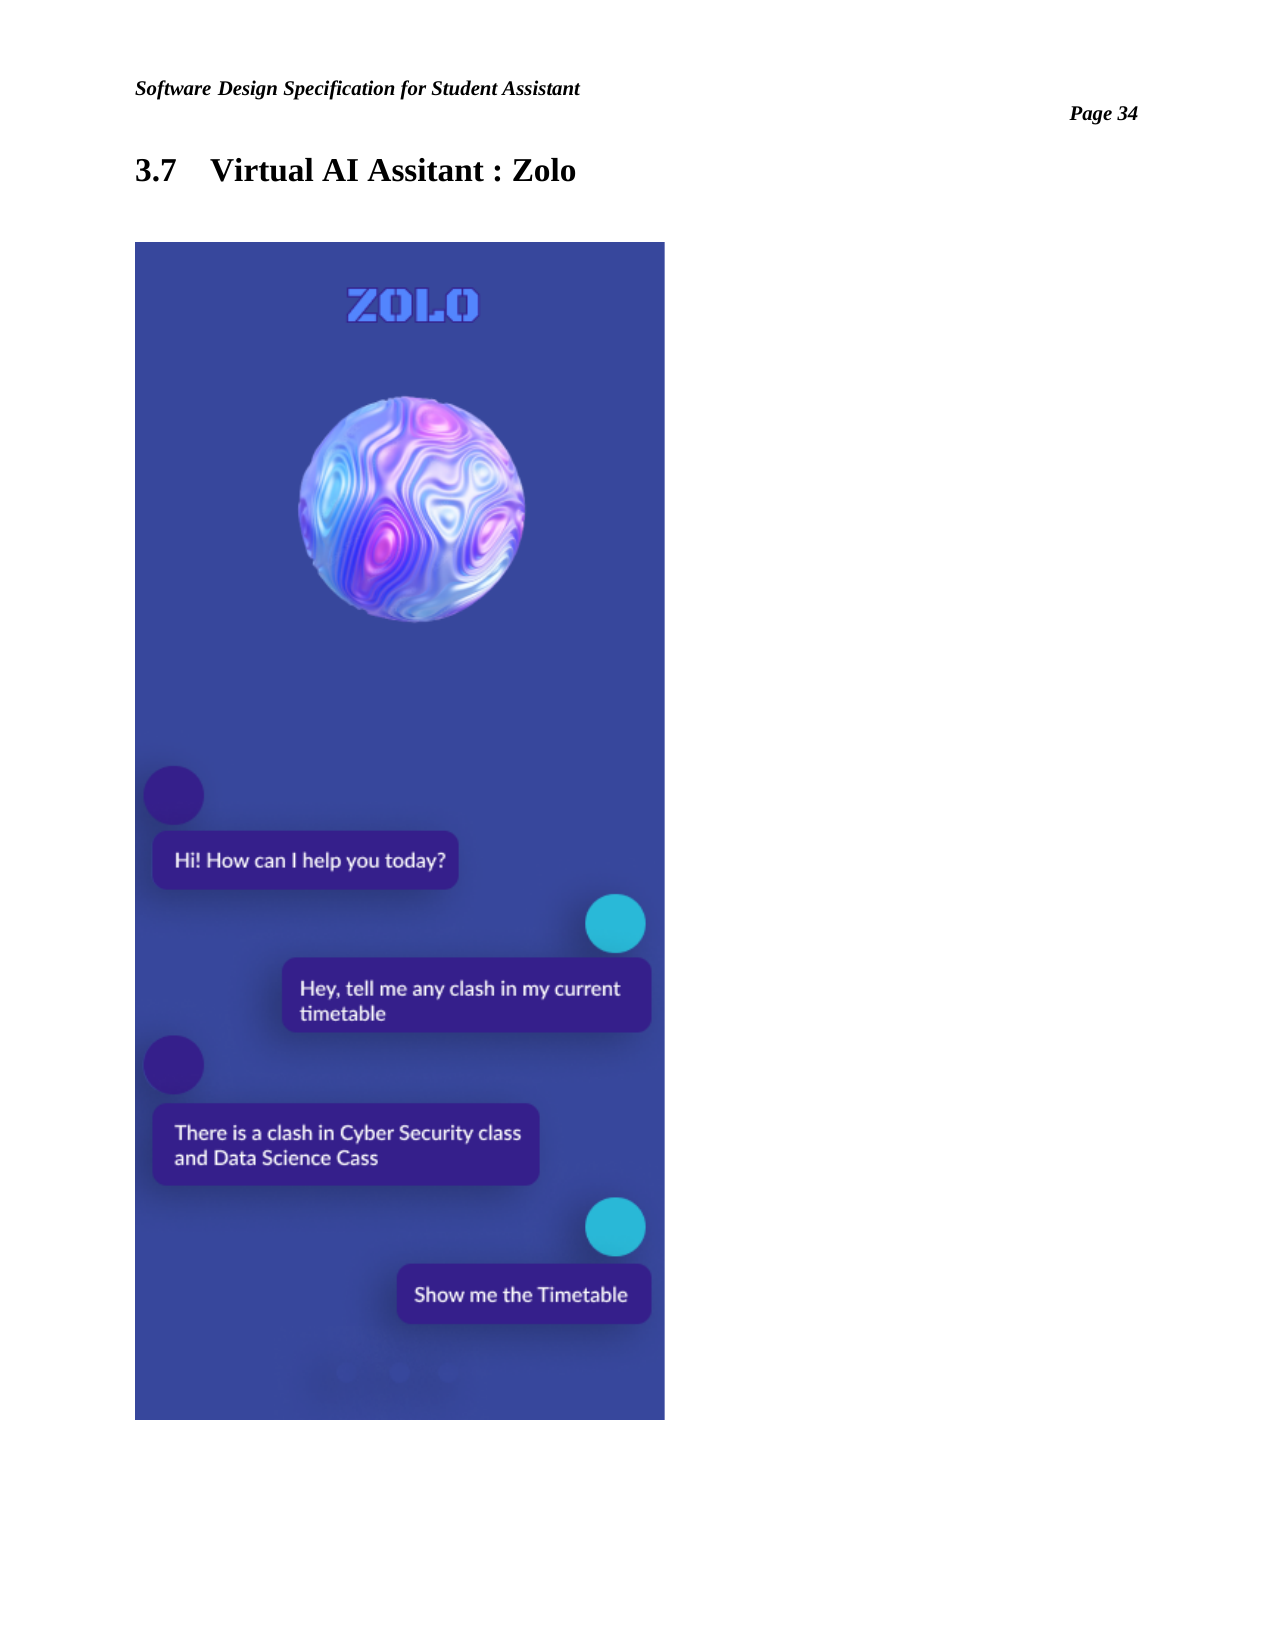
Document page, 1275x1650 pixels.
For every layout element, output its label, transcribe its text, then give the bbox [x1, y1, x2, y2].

picture [135, 242, 665, 1420]
subtitle Virtual AI Assitant : Zolo [135, 150, 1140, 188]
